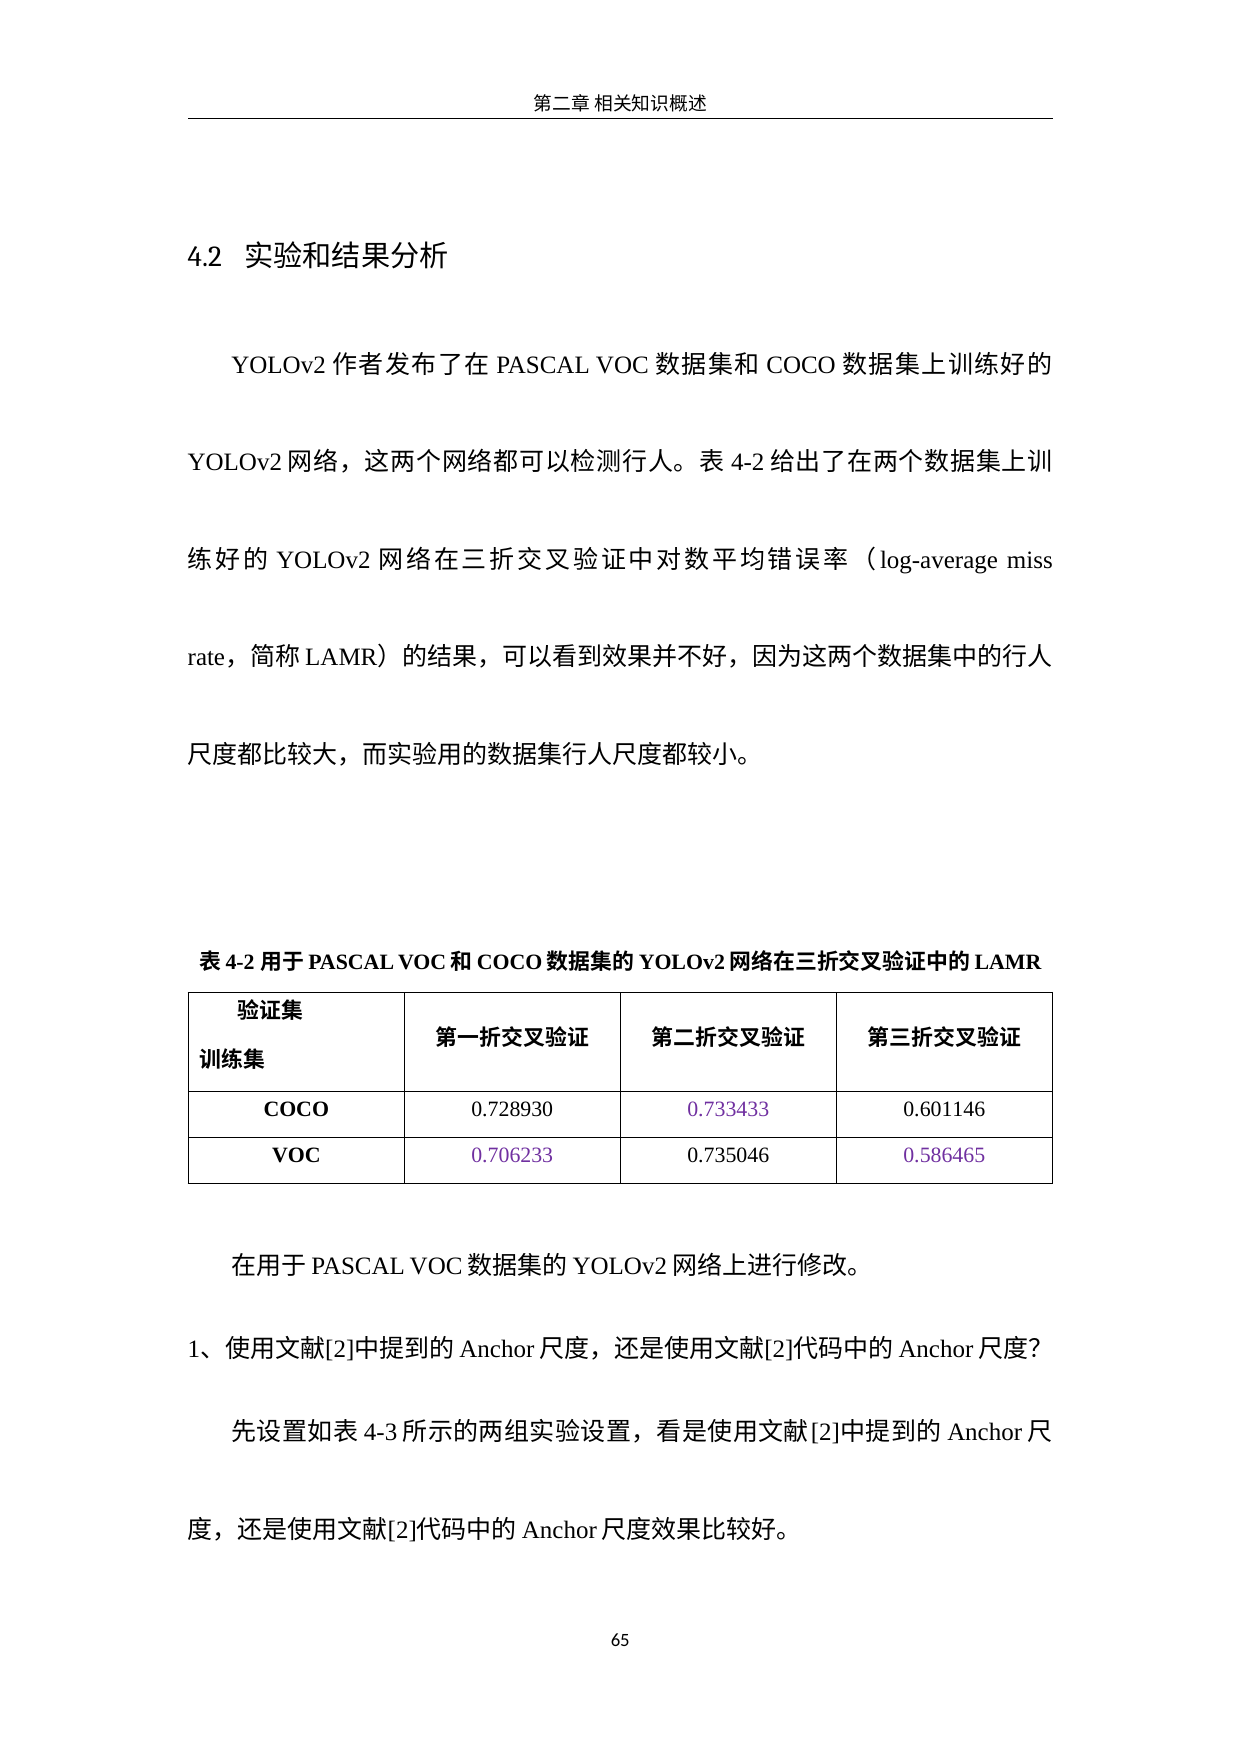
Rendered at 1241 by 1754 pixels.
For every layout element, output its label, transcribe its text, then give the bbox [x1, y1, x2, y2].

text 先设置如表4-3所示的两组实验设置，看是使用文献[2]中提到的Anchor尺度，还是使用文献[2]代码中的Anchor尺度效果比较好。 [187, 1397, 1053, 1560]
table_header 验证集 训练集 [189, 993, 404, 1091]
table_cell 0.586465 [837, 1138, 1052, 1183]
table_header 第二折交叉验证 [621, 993, 836, 1091]
table_cell 0.728930 [405, 1092, 620, 1137]
table_header 第一折交叉验证 [405, 993, 620, 1091]
text YOLOv2作者发布了在PASCAL VOC数据集和COCO数据集上训练好的YOLOv2网络，这两个网络都可以检测行人。表4-2给出了在两个数据集上训练好的YOLOv2网络在三折交叉验证中对数平均错误率（log-average miss rate，简称LAMR）的结果，可以看到效果并不好，因为这两个数据集中的行人尺度都比较大，而实验用的数据集行人尺度都较小。 [187, 330, 1053, 785]
text 在用于PASCAL VOC数据集的YOLOv2网络上进行修改。 [187, 1231, 1053, 1296]
table_cell 0.601146 [837, 1092, 1052, 1137]
text 1、使用文献[2]中提到的Anchor尺度，还是使用文献[2]代码中的Anchor尺度？ [187, 1314, 1053, 1379]
table_cell VOC [189, 1138, 404, 1183]
table_cell 0.733433 [621, 1092, 836, 1137]
table_cell COCO [189, 1092, 404, 1137]
list 实验和结果分析 [187, 221, 1053, 286]
table_cell 0.735046 [621, 1138, 836, 1183]
table_header 第三折交叉验证 [837, 993, 1052, 1091]
text 表4-2 用于PASCAL VOC和COCO数据集的YOLOv2网络在三折交叉验证中的LAMR [187, 943, 1053, 976]
table_cell 0.706233 [405, 1138, 620, 1183]
